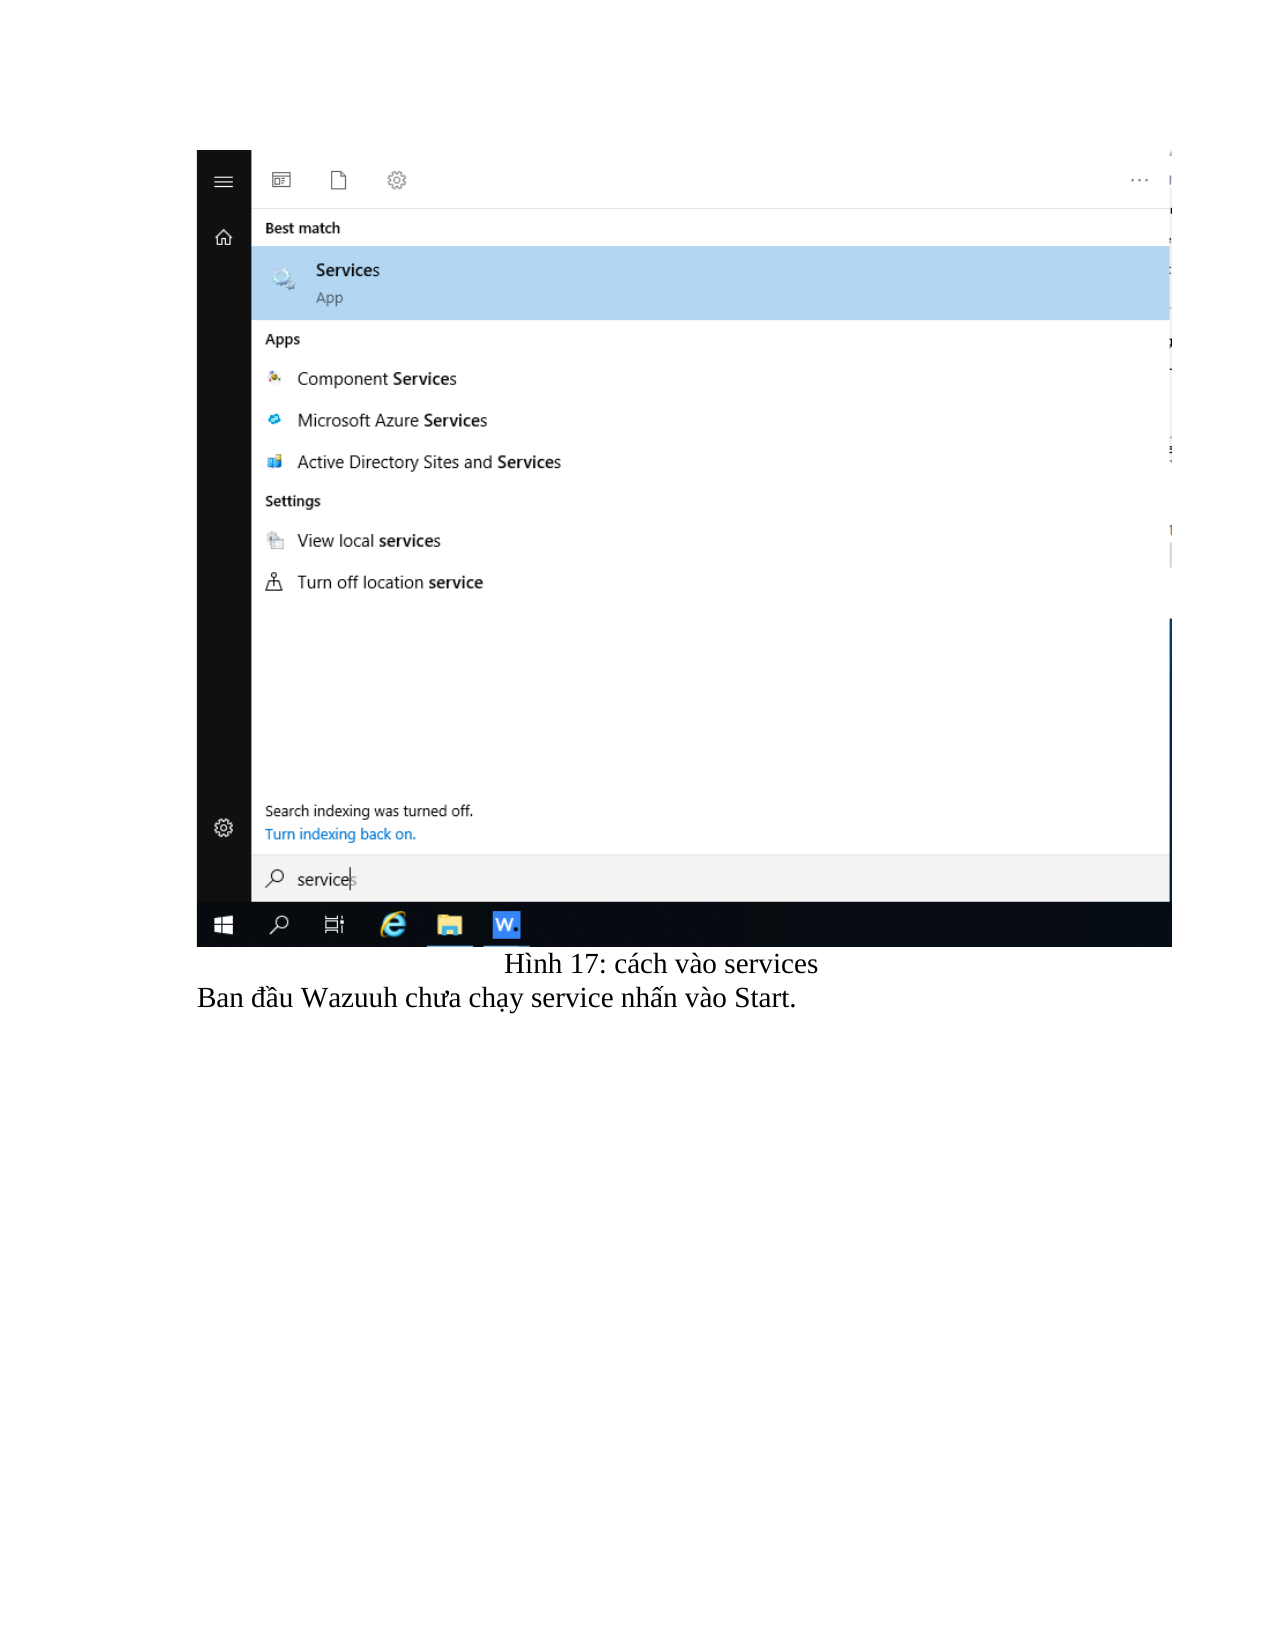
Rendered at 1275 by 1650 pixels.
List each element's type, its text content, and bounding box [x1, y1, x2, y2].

text Hình 17: cách vào services [197, 947, 1125, 980]
picture [196, 150, 1172, 947]
text Ban đầu Wazuuh chưa chạy service nhấn vào Start. [197, 980, 1125, 1013]
